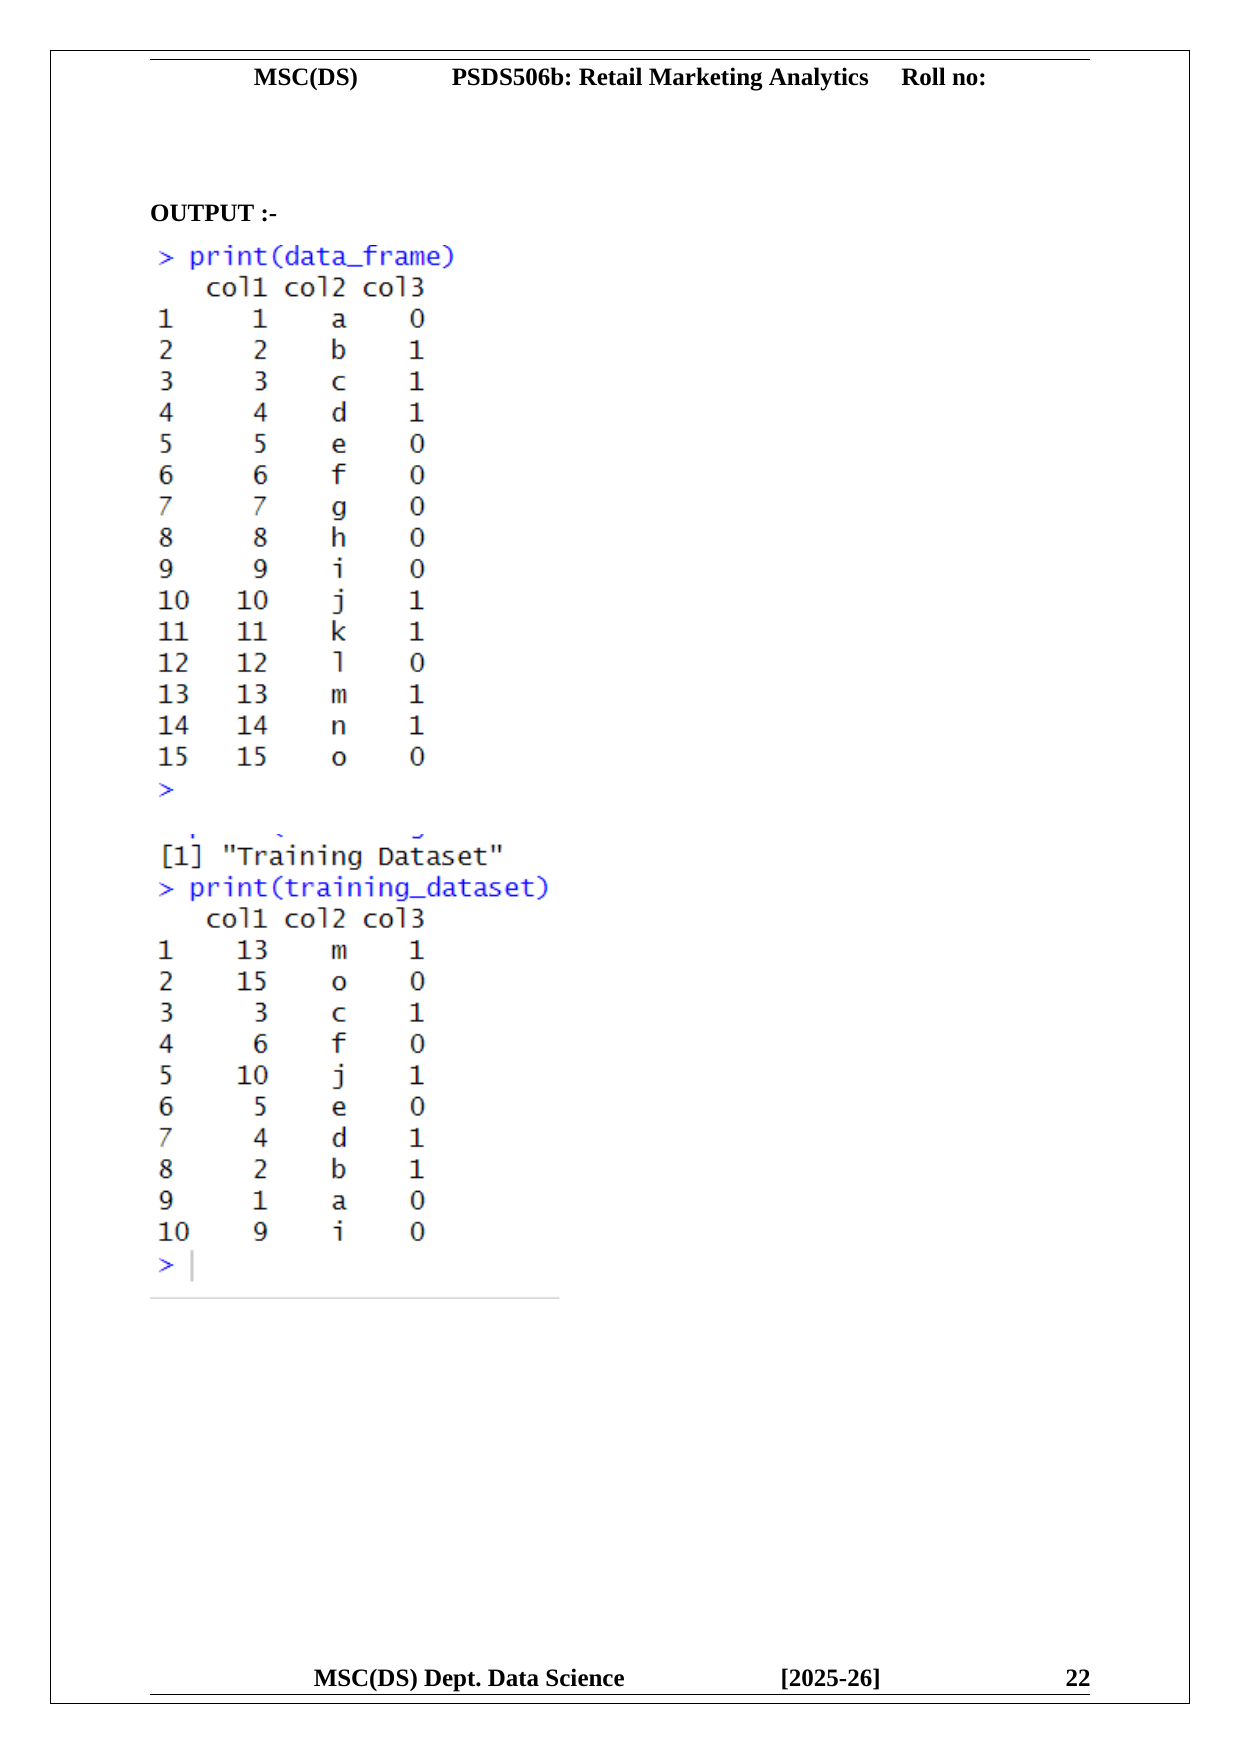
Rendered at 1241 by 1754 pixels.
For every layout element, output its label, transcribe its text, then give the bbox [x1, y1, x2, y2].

text OUTPUT :- [150, 198, 1090, 226]
picture [150, 834, 560, 1299]
picture [150, 245, 494, 816]
